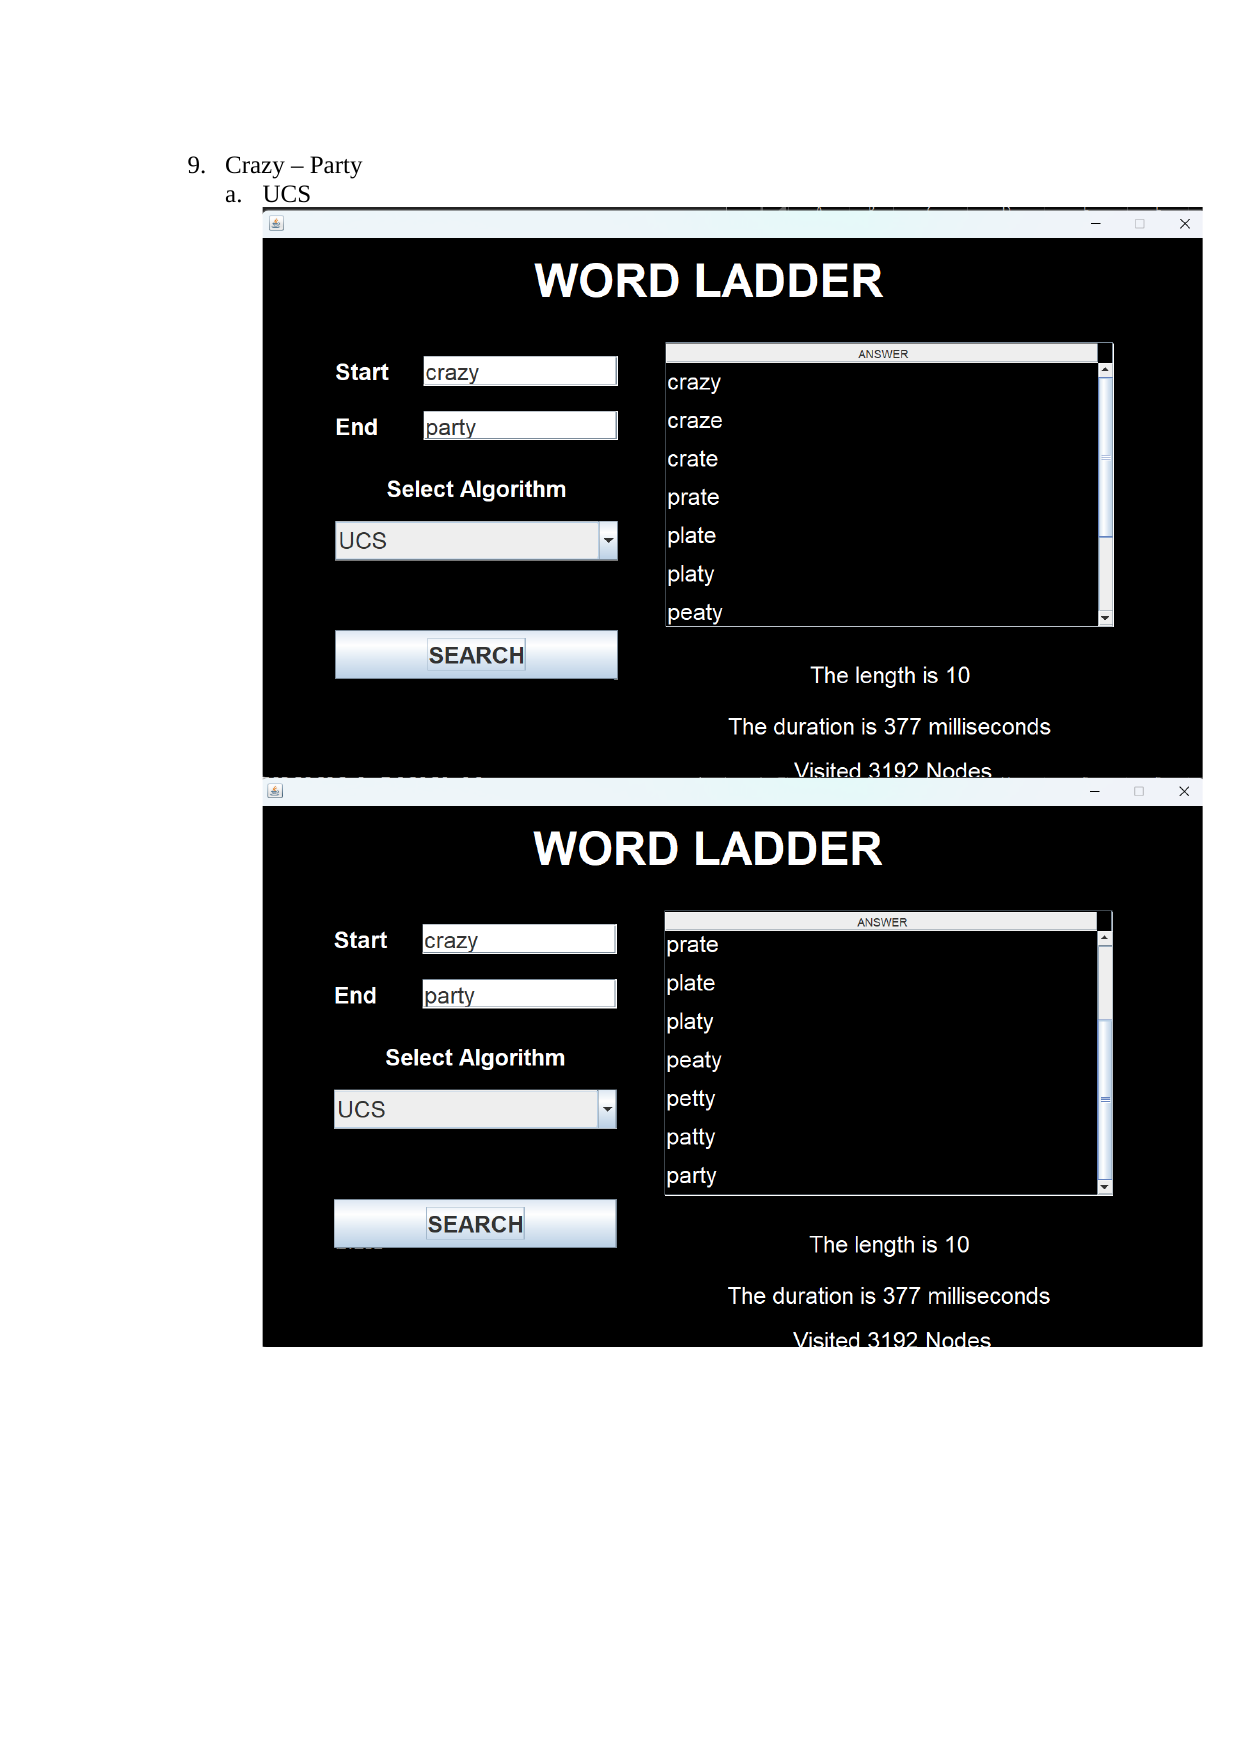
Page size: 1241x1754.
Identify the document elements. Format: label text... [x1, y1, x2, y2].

list UCS [225, 179, 1090, 207]
list Crazy – Party [187, 150, 1090, 179]
picture [262, 207, 1203, 1347]
